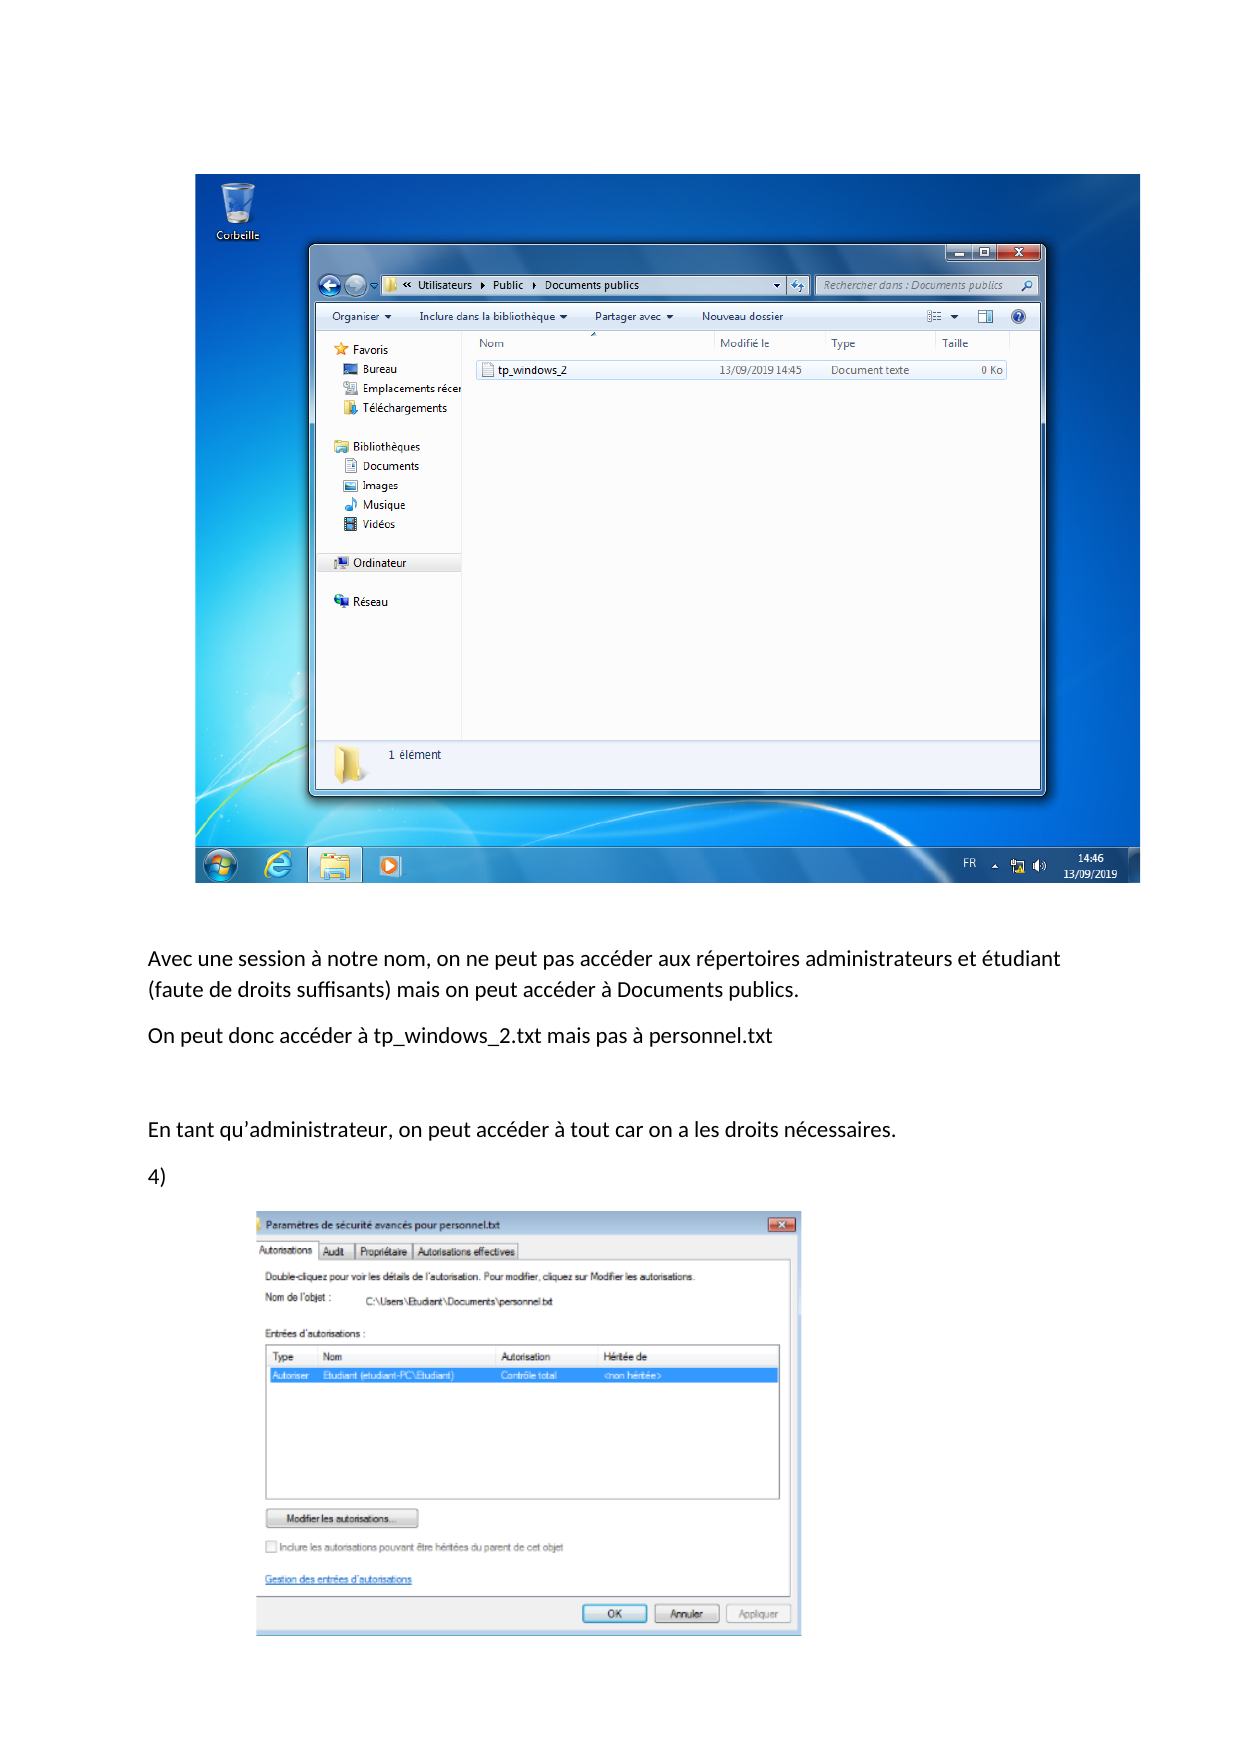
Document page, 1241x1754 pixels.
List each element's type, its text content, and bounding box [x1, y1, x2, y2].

text En tant qu’administrateur, on peut accéder à tout car on a les droits nécessaires. [148, 1115, 1093, 1143]
text 4) [148, 1162, 1093, 1190]
picture [256, 1211, 802, 1636]
picture [195, 174, 1141, 883]
text Avec une session à notre nom, on ne peut pas accéder aux répertoires administrateurs et étudiant (faute de droits suffisants) mais on peut accéder à Documents publics. [148, 944, 1093, 1003]
text On peut donc accéder à tp_windows_2.txt mais pas à personnel.txt [148, 1022, 1093, 1049]
